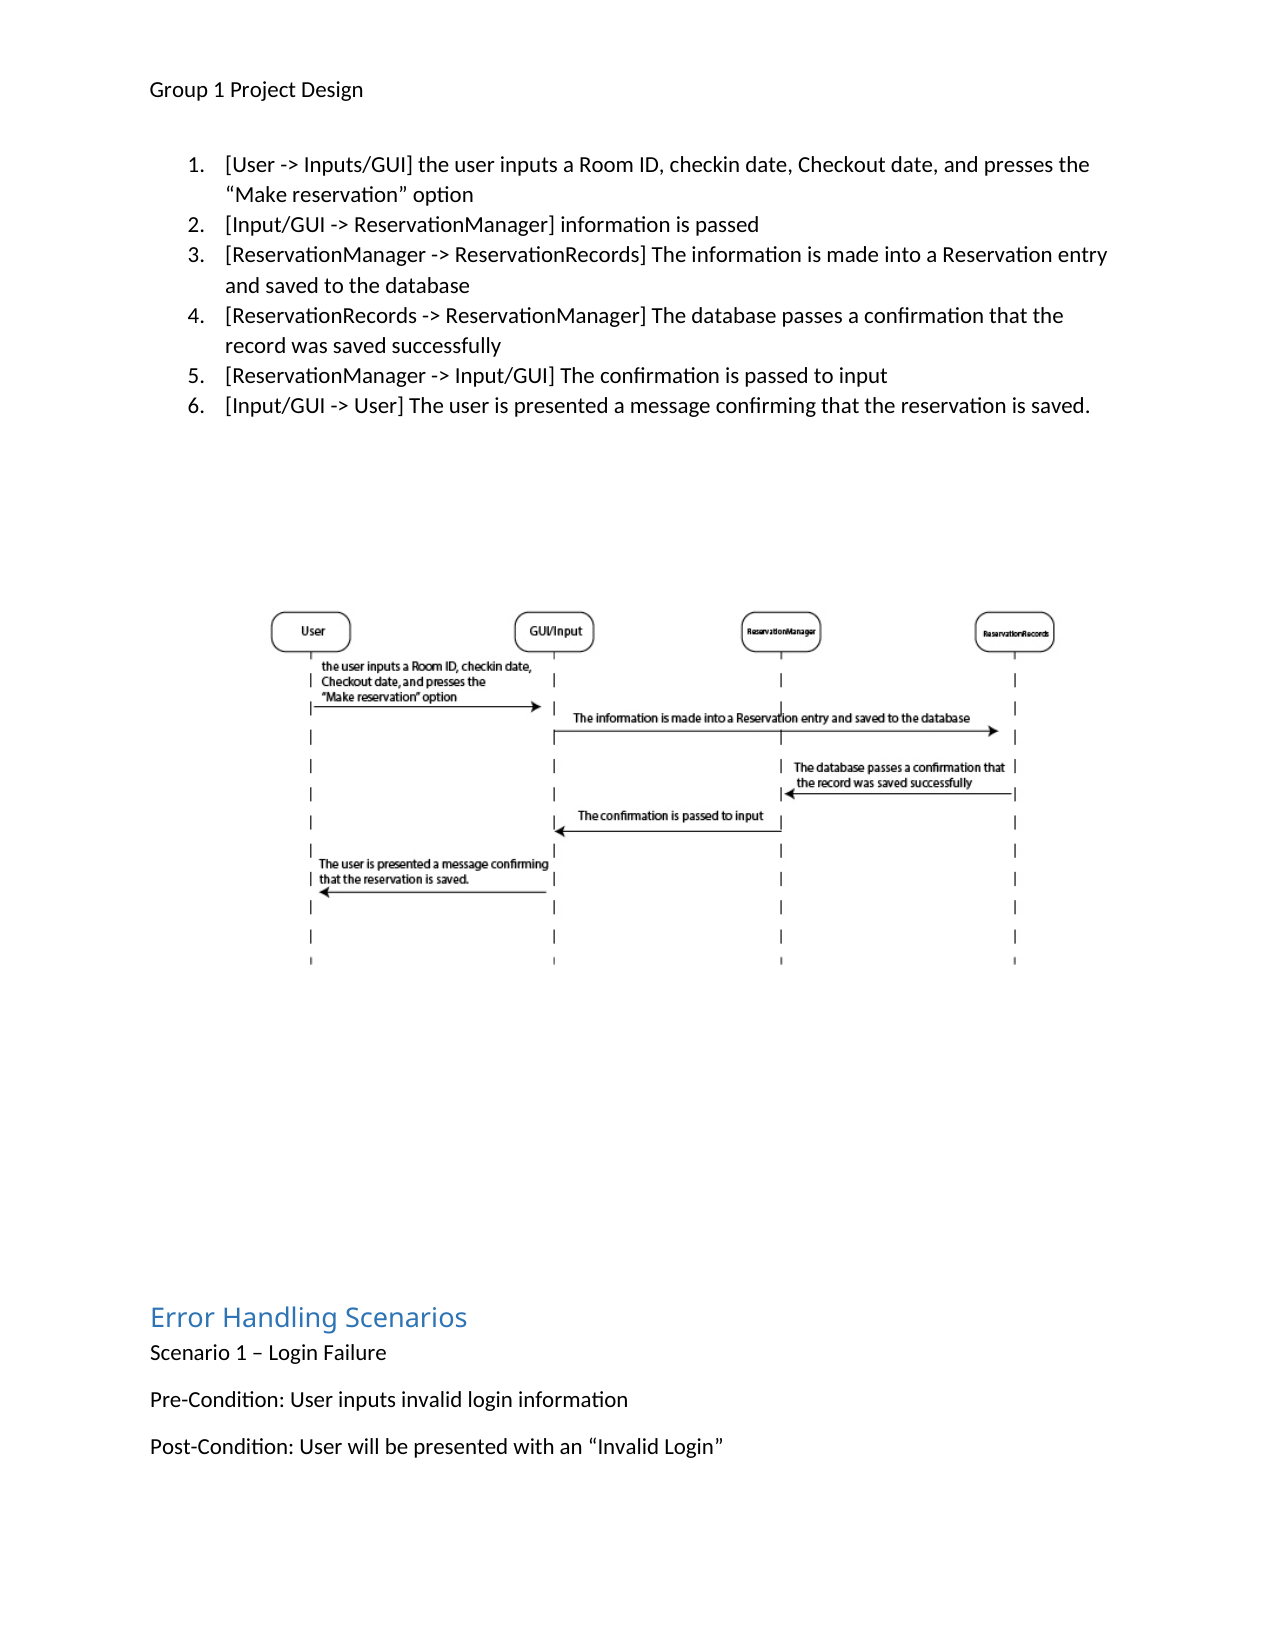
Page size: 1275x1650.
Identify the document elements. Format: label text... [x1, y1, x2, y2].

list [Input/GUI -> ReservationManager] information is passed [187, 210, 1125, 238]
list [ReservationManager -> Input/GUI] The confirmation is passed to input [187, 361, 1125, 389]
list [Input/GUI -> User] The user is presented a message confirming that the reservation is saved. [187, 392, 1125, 420]
text Scenario 1 – Login Failure [150, 1338, 1125, 1366]
list [ReservationRecords -> ReservationManager] The database passes a confirmation that the record was saved successfully [187, 301, 1125, 359]
text Post-Condition: User will be presented with an “Invalid Login” [150, 1432, 1125, 1460]
list [User -> Inputs/GUI] the user inputs a Room ID, checkin date, Checkout date, and presses the “Make reservation” option [187, 150, 1125, 208]
subtitle Error Handling Scenarios [150, 1298, 1125, 1335]
text Pre-Condition: User inputs invalid login information [150, 1385, 1125, 1413]
list [ReservationManager -> ReservationRecords] The information is made into a Reservation entry and saved to the database [187, 241, 1125, 299]
